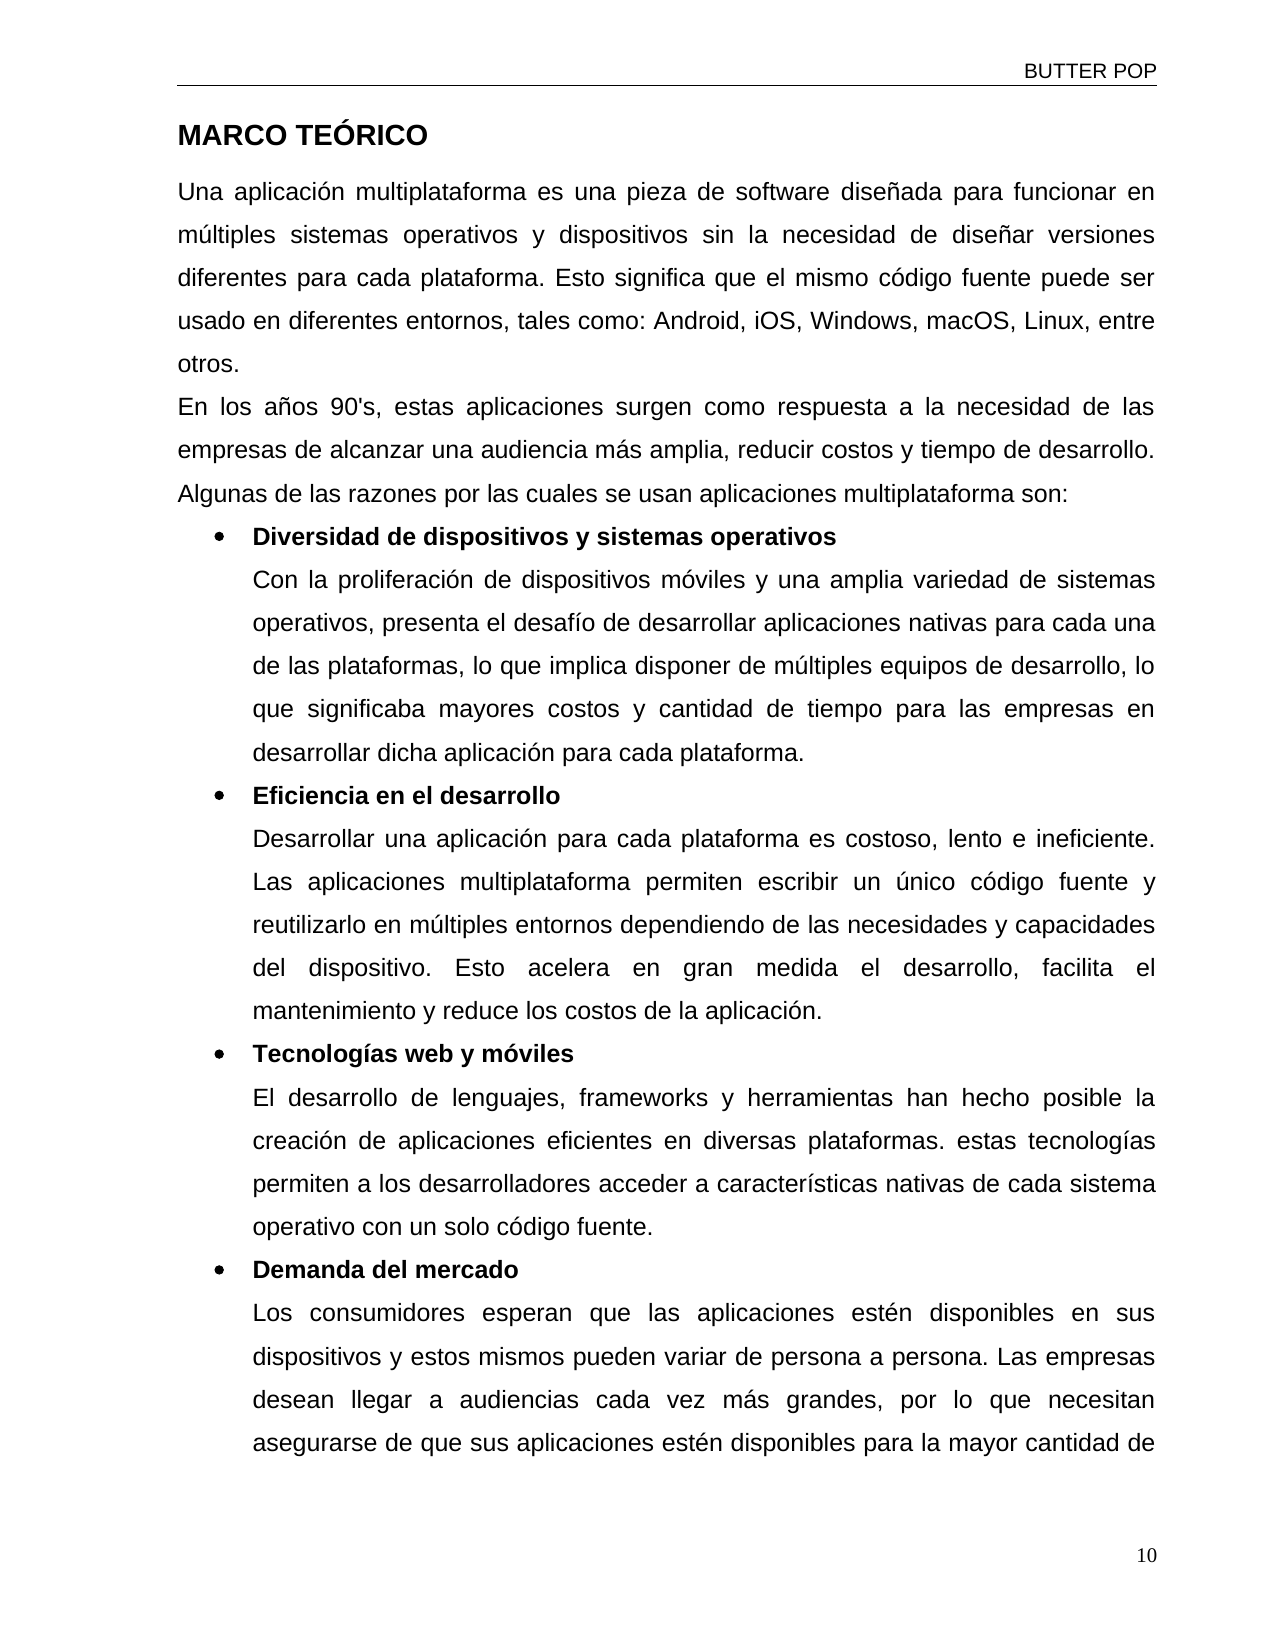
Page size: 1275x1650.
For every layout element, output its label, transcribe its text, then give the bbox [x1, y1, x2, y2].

list Desarrollar una aplicación para cada plataforma es costoso, lento e ineficiente. Las aplicaciones multiplataforma permiten escribir un único código fuente y reutilizarlo en múltiples entornos dependiendo de las necesidades y capacidades del dispositivo. Esto acelera en gran medida el desarrollo, facilita el mantenimiento y reduce los costos de la aplicación. [252, 824, 1157, 1025]
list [252, 1298, 1157, 1457]
list Diversidad de dispositivos y sistemas operativos [215, 522, 1157, 551]
subtitle MARCO TEÓRICO [177, 118, 1157, 152]
list Con la proliferación de dispositivos móviles y una amplia variedad de sistemas operativos, presenta el desafío de desarrollar aplicaciones nativas para cada una de las plataformas, lo que implica disponer de múltiples equipos de desarrollo, lo que significaba mayores costos y cantidad de tiempo para las empresas en desarrollar dicha aplicación para cada plataforma. [252, 565, 1157, 766]
text En los años 90's, estas aplicaciones surgen como respuesta a la necesidad de las empresas de alcanzar una audiencia más amplia, reducir costos y tiempo de desarrollo. Algunas de las razones por las cuales se usan aplicaciones multiplataforma son: [177, 392, 1157, 507]
list Demanda del mercado [215, 1255, 1157, 1284]
text Una aplicación multiplataforma es una pieza de software diseñada para funcionar en múltiples sistemas operativos y dispositivos sin la necesidad de diseñar versiones diferentes para cada plataforma. Esto significa que el mismo código fuente puede ser usado en diferentes entornos, tales como: Android, iOS, Windows, macOS, Linux, entre otros. [177, 177, 1157, 378]
list Eficiencia en el desarrollo [215, 781, 1157, 809]
list El desarrollo de lenguajes, frameworks y herramientas han hecho posible la creación de aplicaciones eficientes en diversas plataformas. estas tecnologías permiten a los desarrolladores acceder a características nativas de cada sistema operativo con un solo código fuente. [252, 1083, 1157, 1241]
list Tecnologías web y móviles [215, 1039, 1157, 1068]
